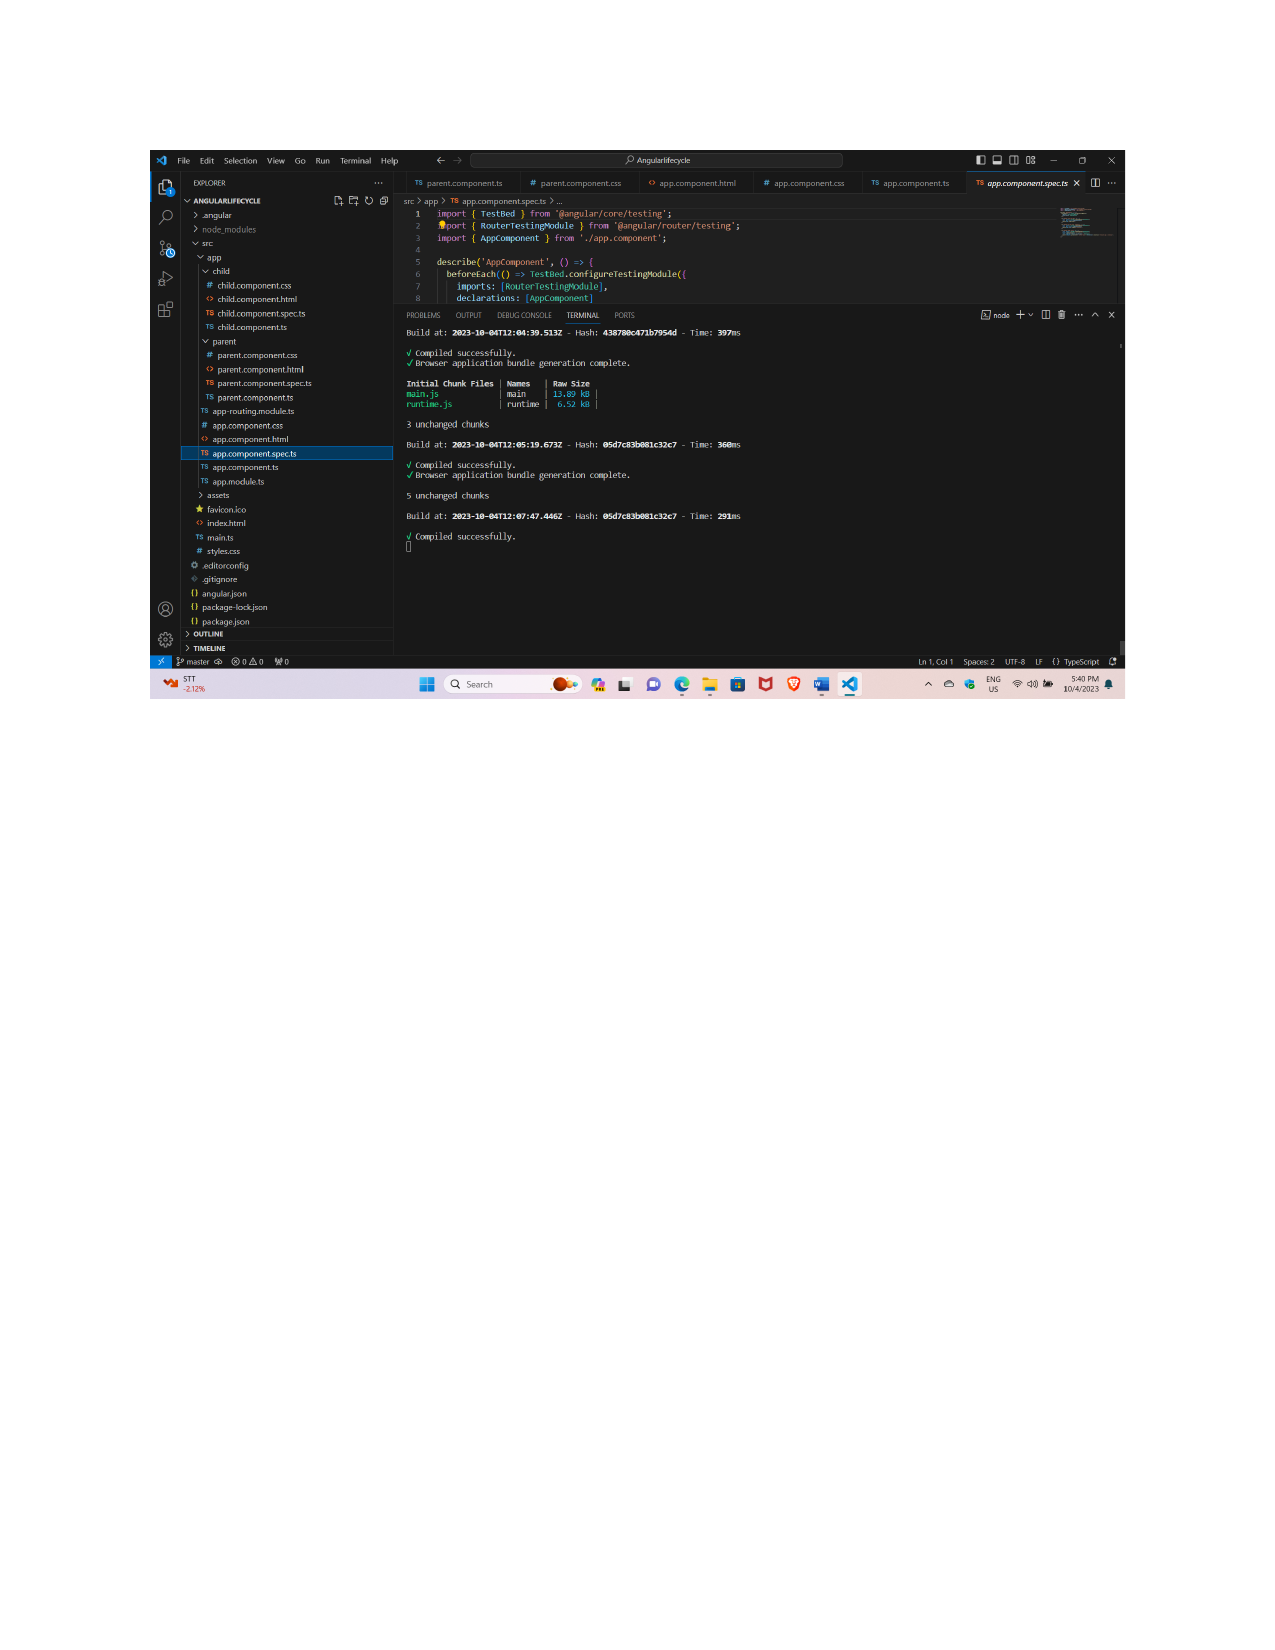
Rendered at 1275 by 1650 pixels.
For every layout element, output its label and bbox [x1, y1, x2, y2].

picture [150, 150, 1125, 699]
